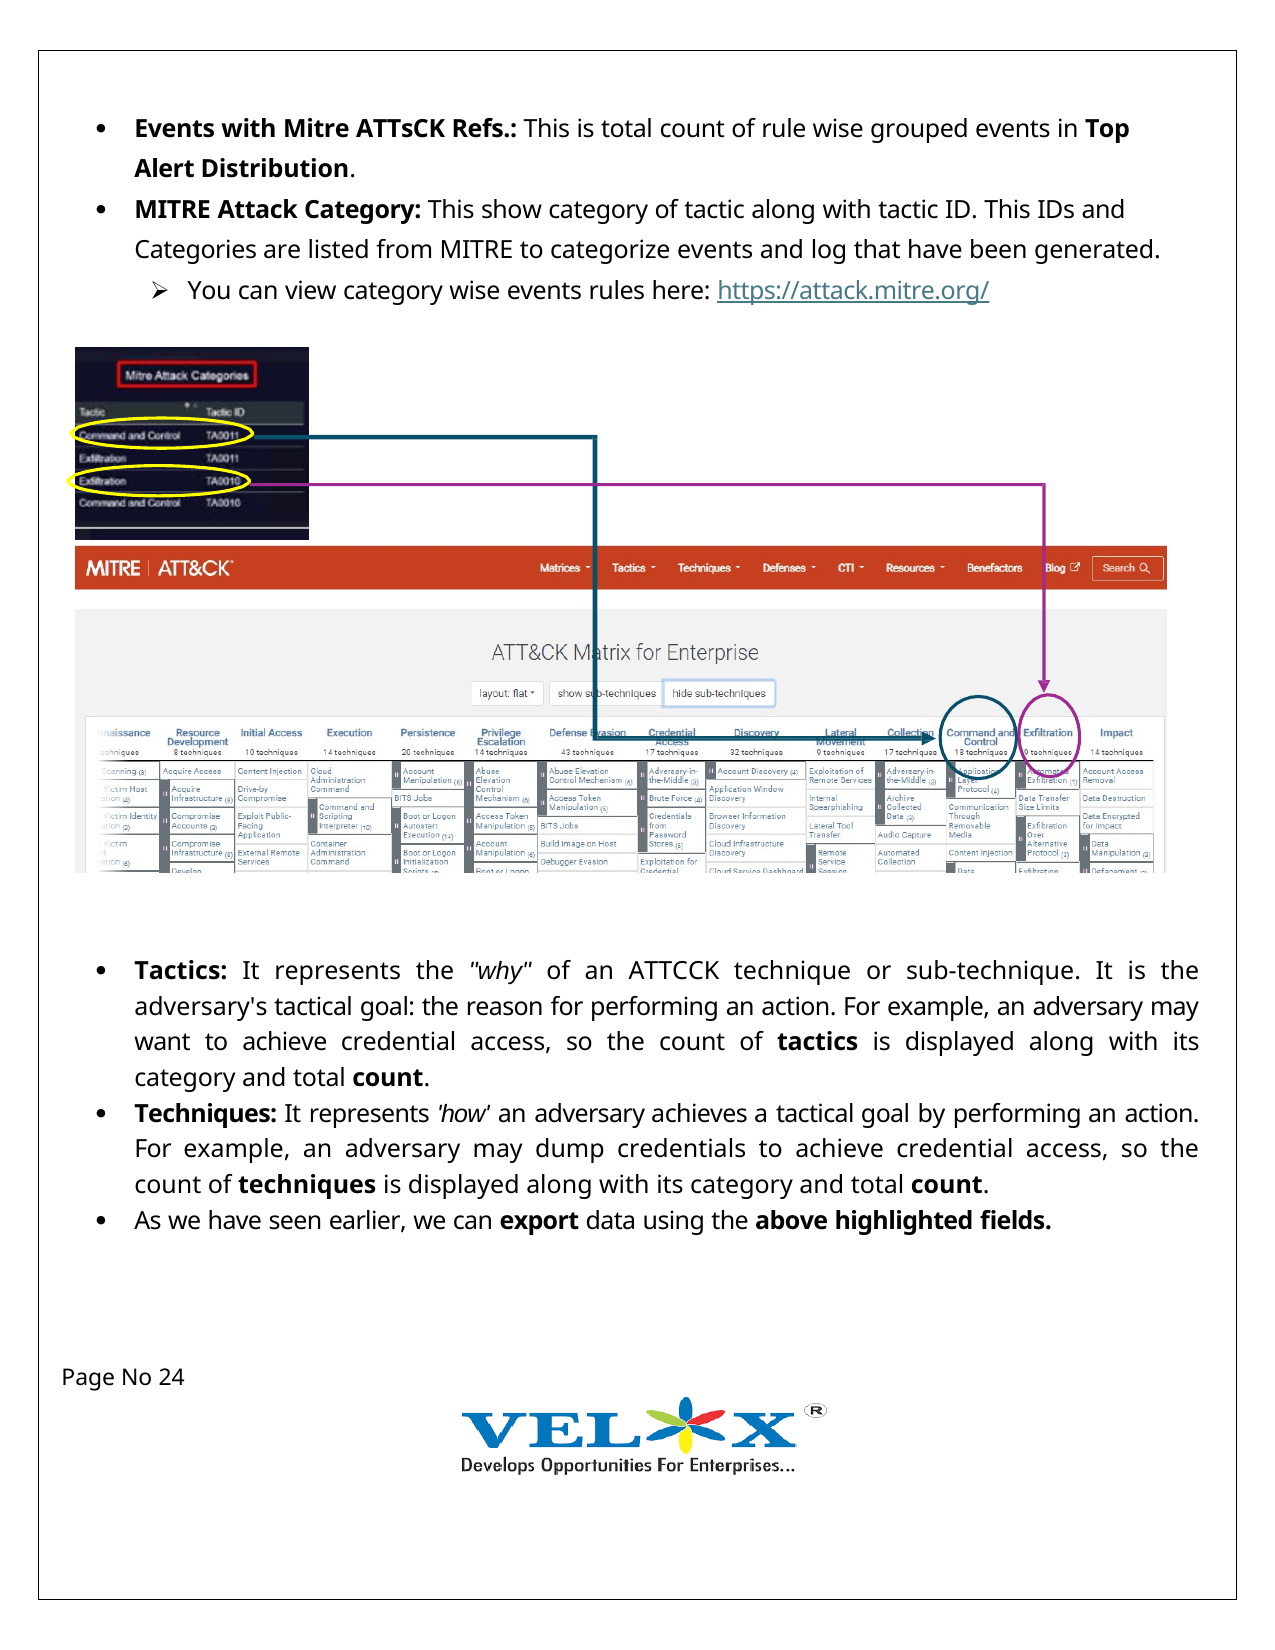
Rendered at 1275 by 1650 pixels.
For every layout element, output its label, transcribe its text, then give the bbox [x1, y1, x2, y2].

list You can view category wise events rules here: https://attack.mitre.org/ [150, 272, 1236, 306]
picture [75, 437, 309, 483]
picture [75, 486, 309, 540]
list Events with Mitre ATTsCK Refs.: This is total count of rule wise grouped events in Top Alert Distribution. [97, 110, 1138, 184]
list As we have seen earlier, we can export data using the above highlighted fields. [97, 1203, 1236, 1237]
list MITRE Attack Category: This show category of tactic along with tactic ID. This IDs and Categories are listed from MITRE to categorize events and log that have been generated. [97, 191, 1195, 265]
picture [75, 545, 1167, 873]
picture [75, 468, 247, 494]
list Tactics: It represents the "why" of an ATTCCK technique or sub-technique. It is the adversary's tactical goal: the reason for performing an action. For example, an adversary may want to achieve credential access, so the count of tactics is displayed along with its category and total count. [97, 952, 1200, 1094]
picture [75, 420, 250, 446]
picture [75, 347, 309, 434]
picture [433, 1392, 842, 1485]
list Techniques: It represents 'how' an adversary achieves a tactical goal by performing an action. For example, an adversary may dump credentials to achieve credential access, so the count of techniques is displayed along with its category and total count. [97, 1095, 1200, 1201]
picture [942, 699, 1014, 776]
picture [1021, 697, 1078, 775]
